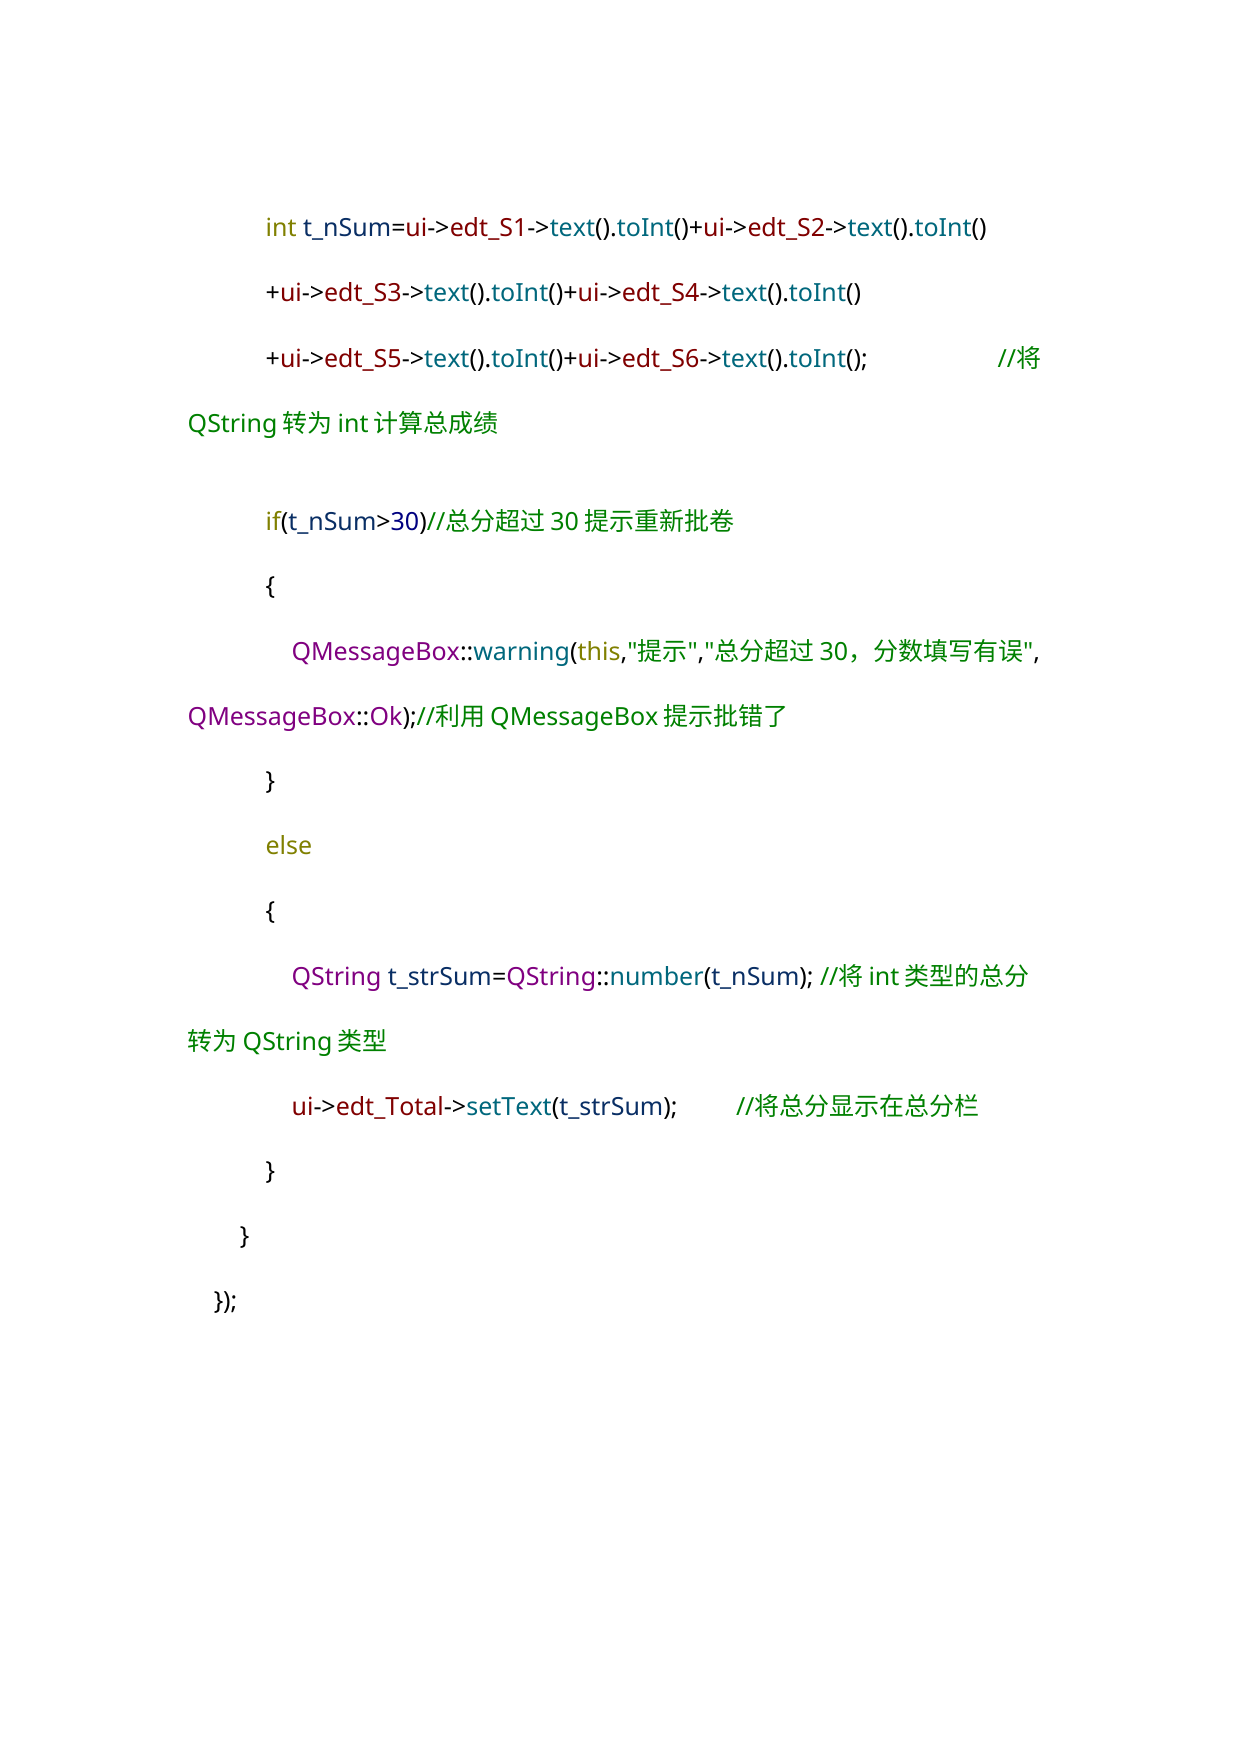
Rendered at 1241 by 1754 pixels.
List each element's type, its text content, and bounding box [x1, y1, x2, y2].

text int t_nSum=ui->edt_S1->text().toInt()+ui->edt_S2->text().toInt() [187, 194, 1053, 259]
text +ui->edt_S3->text().toInt()+ui->edt_S4->text().toInt() [187, 259, 1053, 324]
text else [187, 812, 1053, 877]
text +ui->edt_S5->text().toInt()+ui->edt_S6->text().toInt(); //将QString转为int计算总成绩 [187, 324, 1053, 454]
text ui->edt_Total->setText(t_strSum); //将总分显示在总分栏 [187, 1072, 1053, 1137]
text }); [187, 1267, 1053, 1332]
text QMessageBox::warning(this,"提示","总分超过30，分数填写有误",QMessageBox::Ok);//利用QMessageBox提示批错了 [187, 617, 1053, 747]
text { [187, 877, 1053, 942]
text QString t_strSum=QString::number(t_nSum); //将int类型的总分转为QString类型 [187, 942, 1053, 1072]
text } [187, 1202, 1053, 1267]
text } [187, 747, 1053, 812]
text } [187, 1137, 1053, 1202]
text { [187, 552, 1053, 617]
text if(t_nSum>30)//总分超过30提示重新批卷 [187, 487, 1053, 552]
